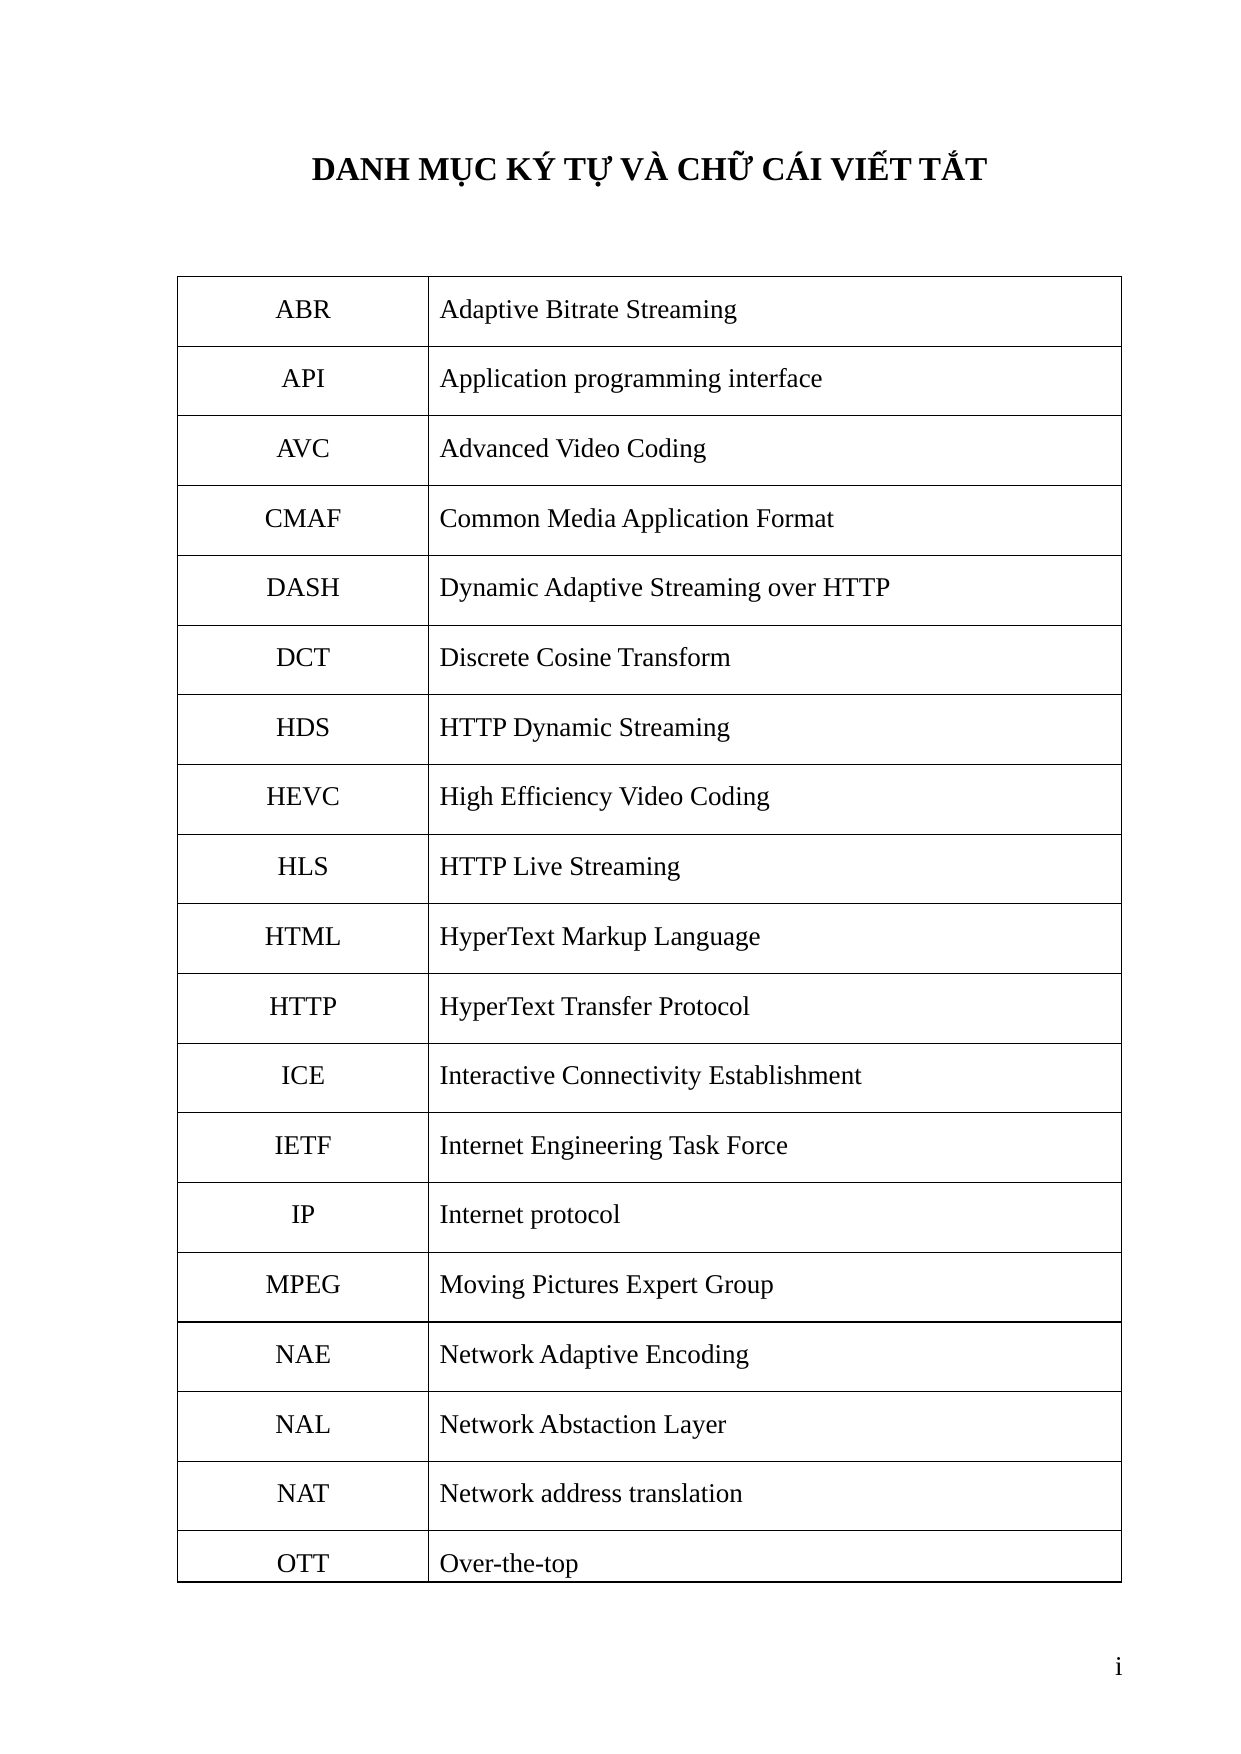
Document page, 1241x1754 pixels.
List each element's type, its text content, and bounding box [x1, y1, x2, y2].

table_cell Internet Engineering Task Force [429, 1113, 1121, 1182]
table_cell API [178, 347, 428, 415]
table_cell HEVC [178, 765, 428, 833]
table_cell HTTP [178, 974, 428, 1043]
table_cell NAL [178, 1392, 428, 1461]
table_cell HyperText Markup Language [429, 904, 1121, 973]
table_cell OTT [178, 1531, 428, 1581]
table_header ABR [178, 277, 428, 346]
table_cell HTTP Dynamic Streaming [429, 695, 1121, 764]
table_cell Internet protocol [429, 1183, 1121, 1252]
table_cell DASH [178, 556, 428, 624]
table_cell Moving Pictures Expert Group [429, 1253, 1121, 1321]
table_cell MPEG [178, 1253, 428, 1321]
table_cell High Efficiency Video Coding [429, 765, 1121, 833]
table_cell Interactive Connectivity Establishment [429, 1044, 1121, 1112]
table_cell ICE [178, 1044, 428, 1112]
table_cell Over-the-top [429, 1531, 1121, 1581]
table_cell IP [178, 1183, 428, 1252]
table_cell DCT [178, 626, 428, 694]
table_cell Dynamic Adaptive Streaming over HTTP [429, 556, 1121, 624]
table_cell HyperText Transfer Protocol [429, 974, 1121, 1043]
table_header Adaptive Bitrate Streaming [429, 277, 1121, 346]
table_cell Advanced Video Coding [429, 416, 1121, 485]
table_cell HTTP Live Streaming [429, 835, 1121, 903]
table_cell Discrete Cosine Transform [429, 626, 1121, 694]
table_cell CMAF [178, 486, 428, 555]
table_cell HLS [178, 835, 428, 903]
table_cell Application programming interface [429, 347, 1121, 415]
table_cell IETF [178, 1113, 428, 1182]
table_cell NAE [178, 1323, 428, 1391]
table_cell HTML [178, 904, 428, 973]
table_cell AVC [178, 416, 428, 485]
subtitle DANH MỤC KÝ TỰ VÀ CHỮ CÁI VIẾT TẮT [177, 131, 1122, 206]
table_cell Network Abstaction Layer [429, 1392, 1121, 1461]
table_cell Network address translation [429, 1462, 1121, 1530]
table_cell Common Media Application Format [429, 486, 1121, 555]
table_cell NAT [178, 1462, 428, 1530]
table_cell HDS [178, 695, 428, 764]
table_cell Network Adaptive Encoding [429, 1323, 1121, 1391]
